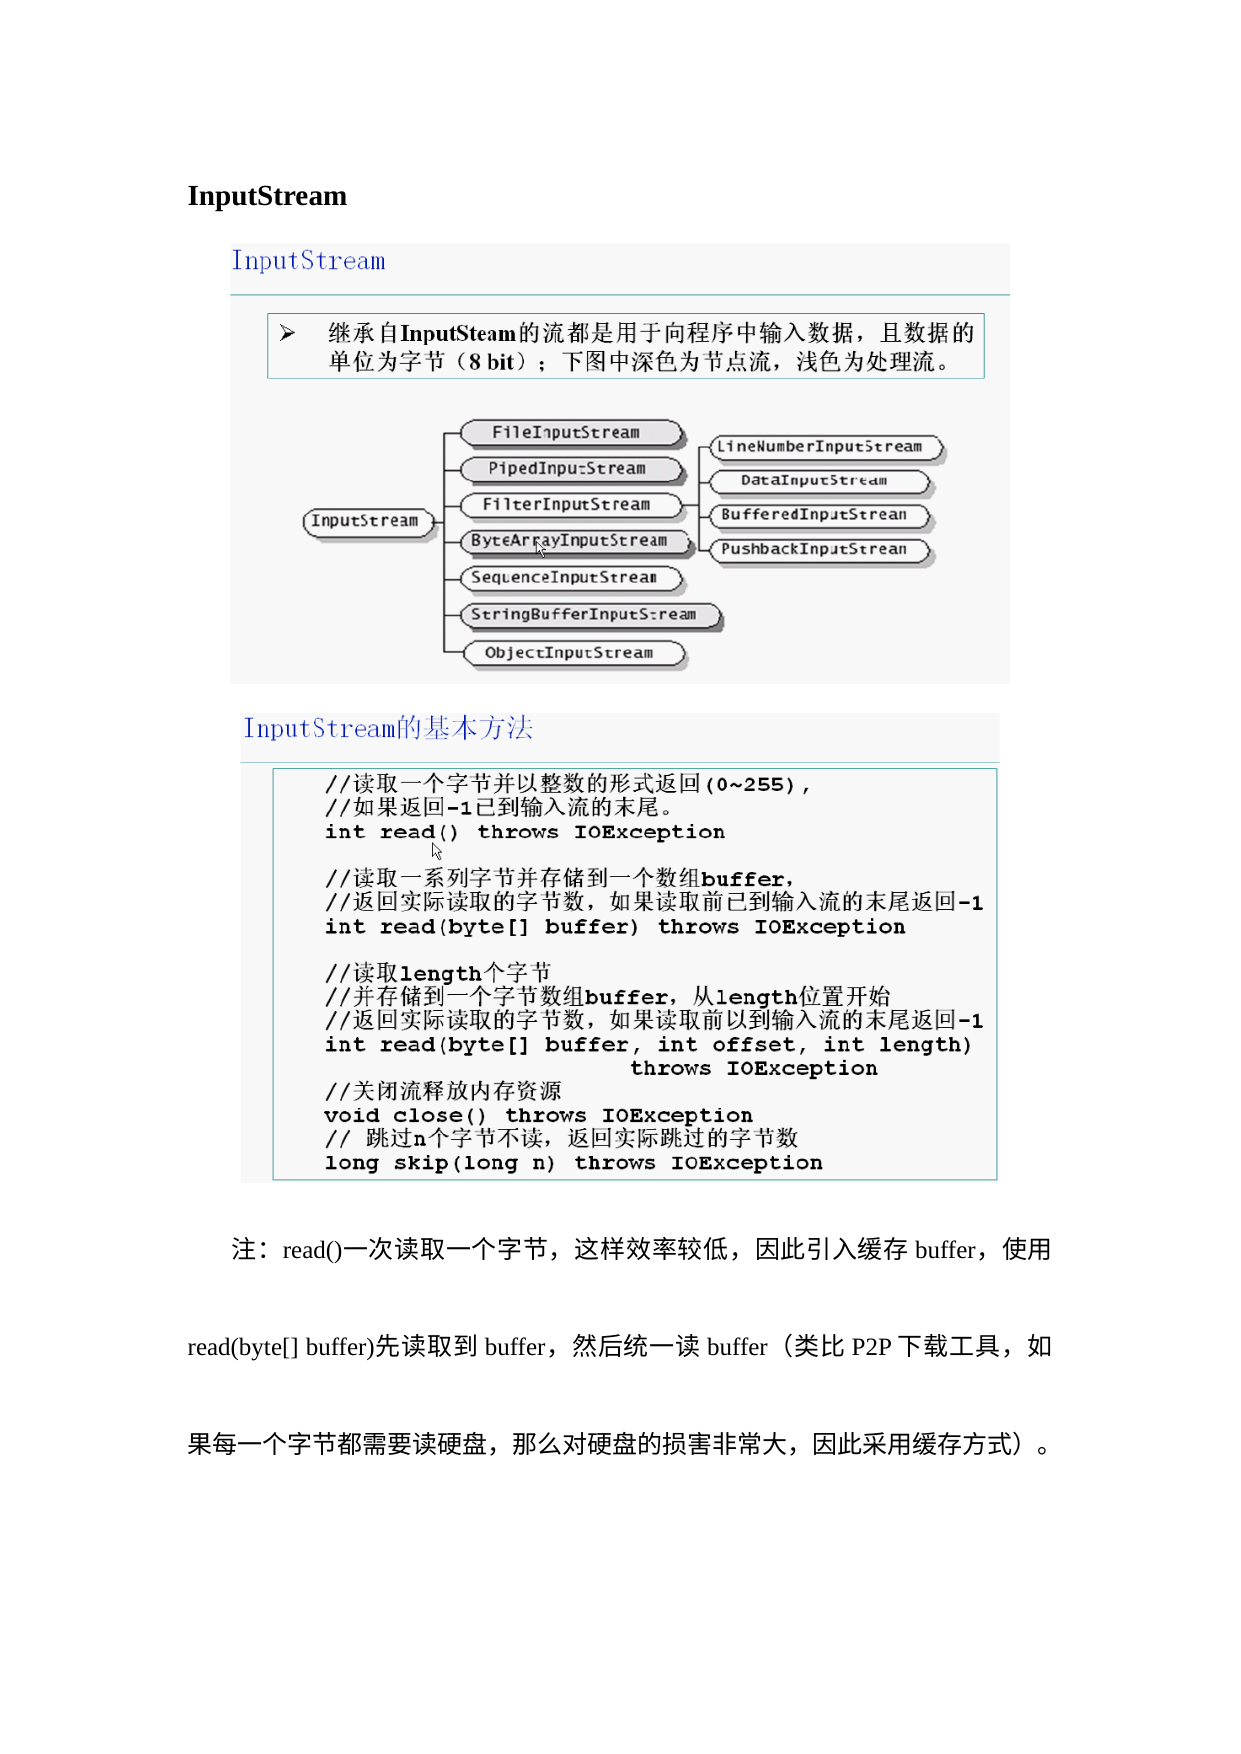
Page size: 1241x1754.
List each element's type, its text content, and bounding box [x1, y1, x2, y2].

text 注：read()一次读取一个字节，这样效率较低，因此引入缓存buffer，使用read(byte[] buffer)先读取到buffer，然后统一读buffer（类比P2P下载工具，如果每一个字节都需要读硬盘，那么对硬盘的损害非常大，因此采用缓存方式）。 [187, 1215, 1053, 1475]
subtitle InputStream [187, 162, 1053, 227]
picture [230, 243, 1010, 684]
picture [240, 713, 1000, 1183]
